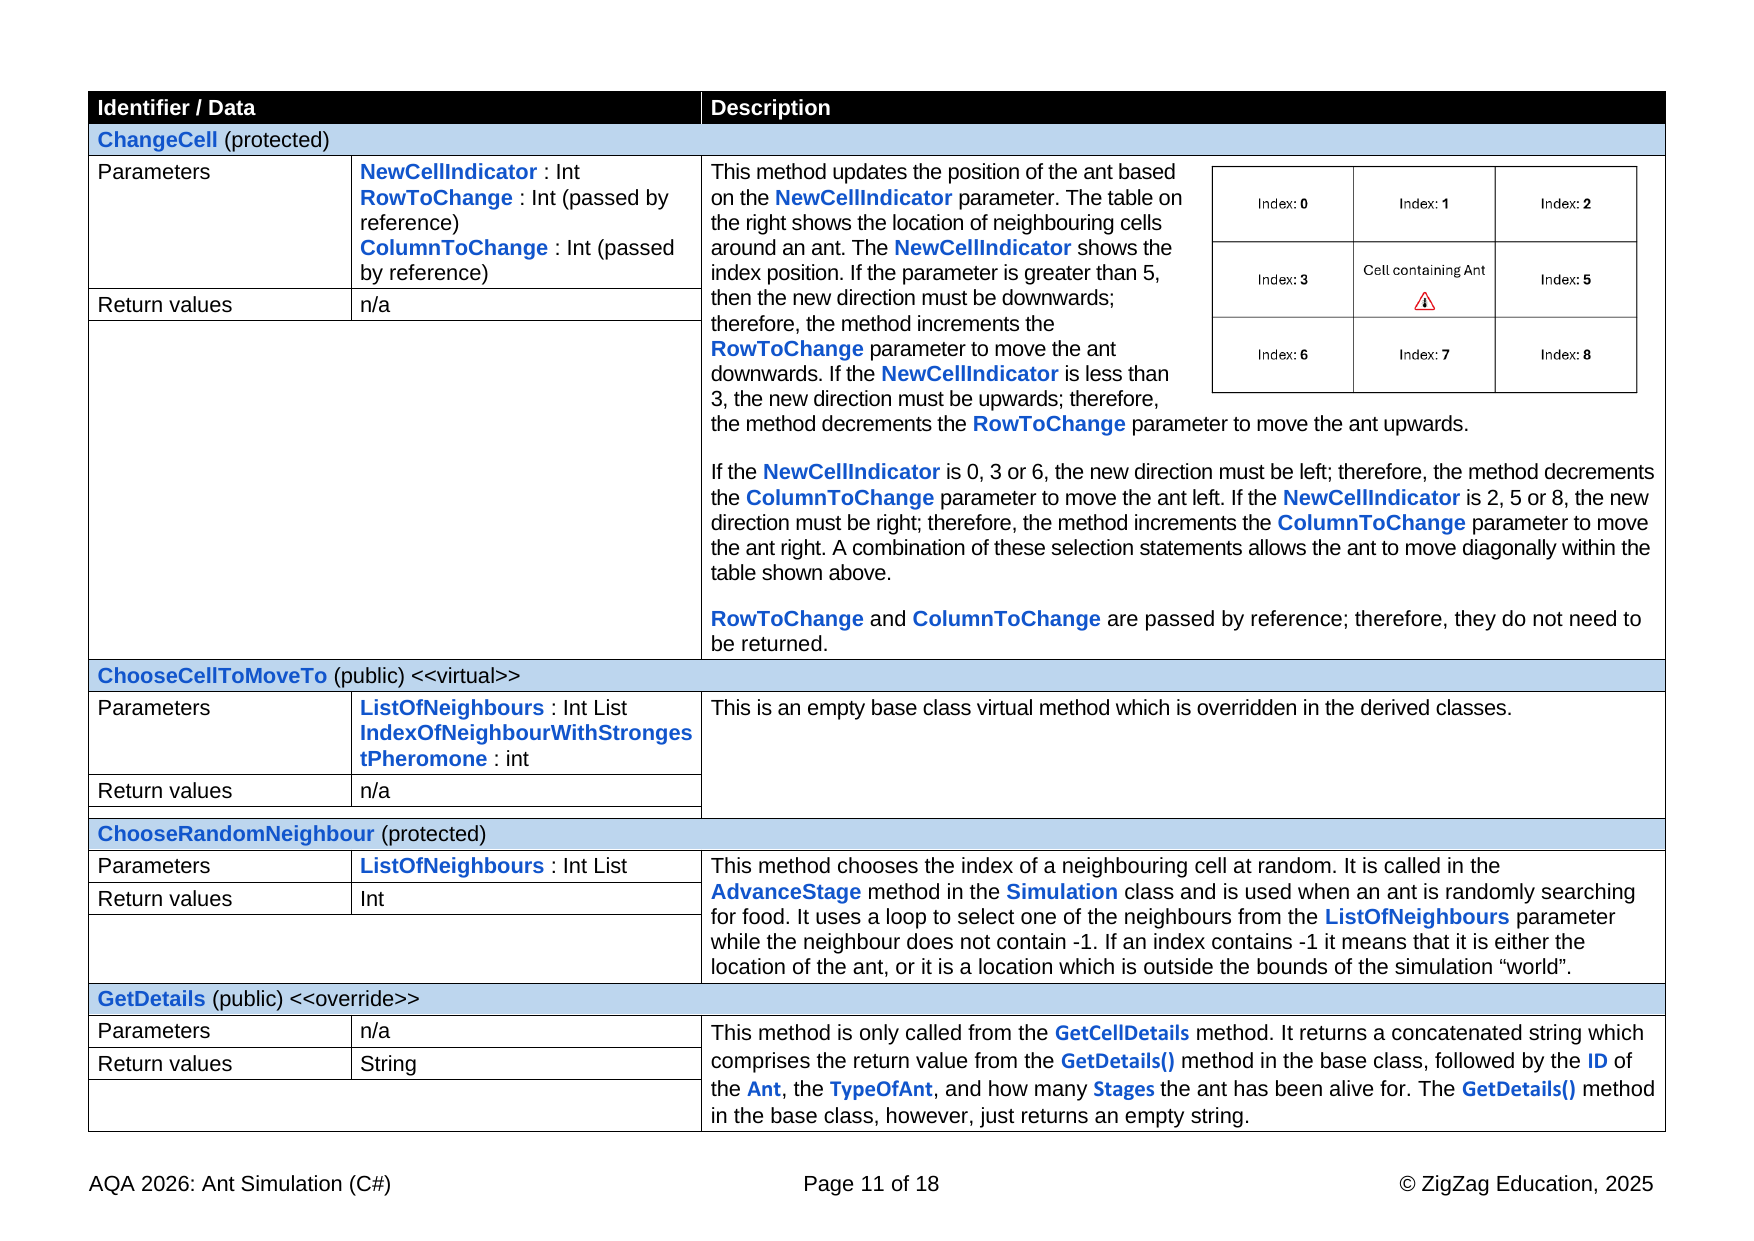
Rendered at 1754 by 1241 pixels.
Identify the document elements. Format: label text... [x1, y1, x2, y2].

table_cell Return values [89, 883, 351, 914]
table_cell This method is only called from the GetCellDetails method. It returns a concatenated string which comprises the return value from the GetDetails() method in the base class, followed by the ID of the Ant, the TypeOfAnt, and how many Stages the ant has been alive for. The GetDetails() method in the base class, however, just returns an empty string. [702, 1016, 1665, 1131]
table_cell [89, 1080, 351, 1131]
table_cell Parameters [89, 1016, 351, 1047]
table_cell ListOfNeighbours : Int List IndexOfNeighbourWithStrongestPheromone : int [352, 692, 701, 774]
table_cell n/a [352, 775, 701, 806]
table_cell [89, 321, 351, 659]
table_cell NewCellIndicator : Int RowToChange : Int (passed by reference) ColumnToChange : Int (passed by reference) [352, 156, 701, 288]
table_cell ChooseCellToMoveTo (public) <<virtual>> [89, 660, 1665, 691]
picture [1208, 162, 1639, 395]
table_cell String [352, 1048, 701, 1079]
table_cell Parameters [89, 156, 351, 288]
table_cell n/a [352, 1016, 701, 1047]
table_cell Return values [89, 289, 351, 320]
table_cell [89, 807, 351, 817]
table_cell Parameters [89, 692, 351, 774]
table_cell Parameters [89, 851, 351, 882]
table_header Description [702, 92, 1665, 123]
table_cell n/a [352, 289, 701, 320]
table_cell ListOfNeighbours : Int List [352, 851, 701, 882]
table_cell [89, 915, 351, 982]
table_header Identifier / Data [89, 92, 701, 123]
table_cell This is an empty base class virtual method which is overridden in the derived classes. [702, 692, 1665, 817]
table_cell This method chooses the index of a neighbouring cell at random. It is called in the AdvanceStage method in the Simulation class and is used when an ant is randomly searching for food. It uses a loop to select one of the neighbours from the ListOfNeighbours parameter while the neighbour does not contain -1. If an index contains -1 it means that it is either the location of the ant, or it is a location which is outside the bounds of the simulation “world”. [702, 851, 1665, 982]
table_cell ChooseRandomNeighbour (protected) [89, 819, 1665, 849]
table_cell Int [352, 883, 701, 914]
table_cell [351, 915, 701, 982]
table_cell This method updates the position of the ant based on the NewCellIndicator parameter. The table on the right shows the location of neighbouring cells around an ant. The NewCellIndicator shows the index position. If the parameter is greater than 5, then the new direction must be downwards; therefore, the method increments the RowToChange parameter to move the ant downwards. If the NewCellIndicator is less than 3, the new direction must be upwards; therefore, the method decrements the RowToChange parameter to move the ant upwards. If the NewCellIndicator is 0, 3 or 6, the new direction must be left; therefore, the method decrements the ColumnToChange parameter to move the ant left. If the NewCellIndicator is 2, 5 or 8, the new direction must be right; therefore, the method increments the ColumnToChange parameter to move the ant right. A combination of these selection statements allows the ant to move diagonally within the table shown above. RowToChange and ColumnToChange are passed by reference; therefore, they do not need to be returned. [702, 156, 1665, 659]
table_cell [351, 807, 701, 817]
table_cell GetDetails (public) <<override>> [89, 984, 1665, 1014]
table_cell Return values [89, 775, 351, 806]
table_cell ChangeCell (protected) [89, 124, 1665, 155]
table_cell Return values [89, 1048, 351, 1079]
table_cell [351, 1080, 701, 1131]
table_cell [351, 321, 701, 659]
